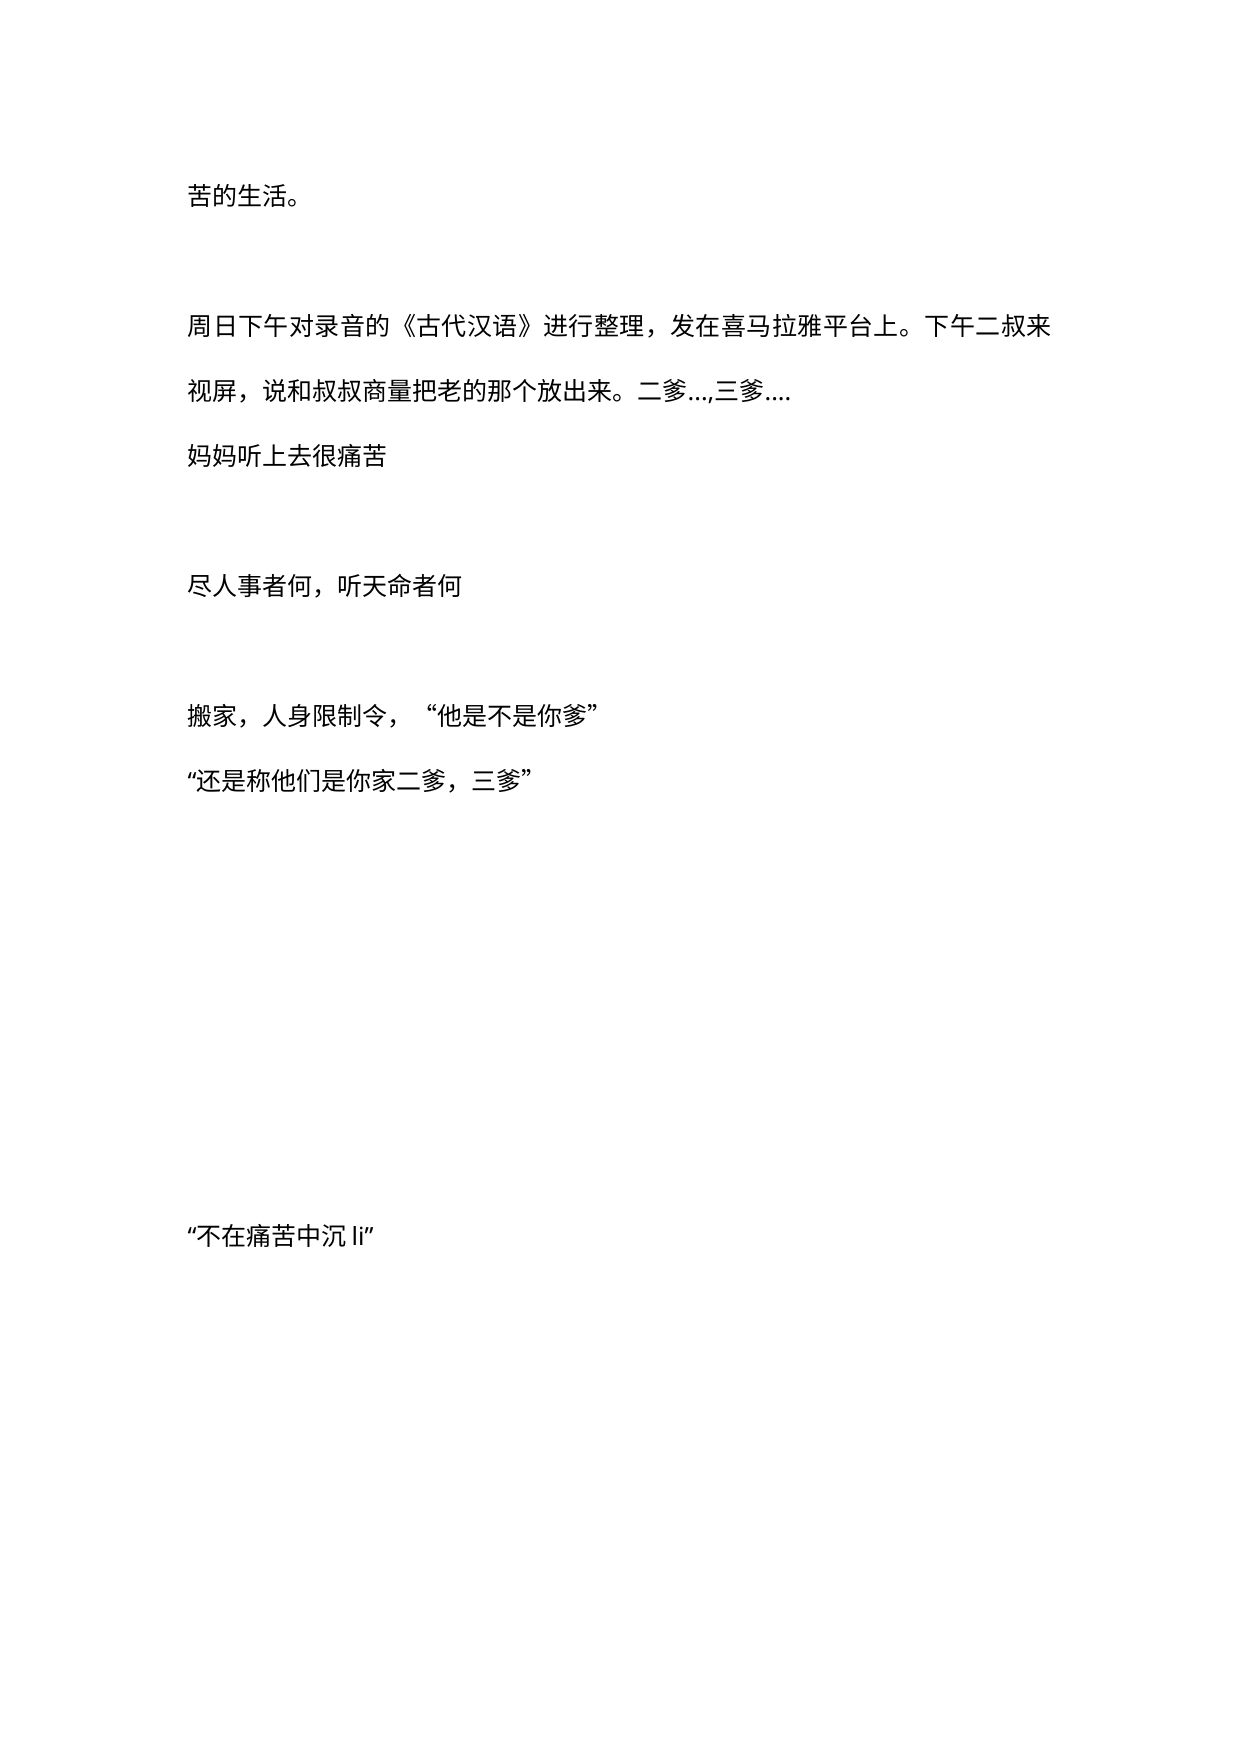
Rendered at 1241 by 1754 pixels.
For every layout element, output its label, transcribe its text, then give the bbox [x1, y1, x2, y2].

text “还是称他们是你家二爹，三爹” [187, 747, 1053, 812]
text 妈妈听上去很痛苦 [187, 422, 1053, 487]
text 周日下午对录音的《古代汉语》进行整理，发在喜马拉雅平台上。下午二叔来视屏，说和叔叔商量把老的那个放出来。二爹...,三爹.... [187, 292, 1053, 422]
text 尽人事者何，听天命者何 [187, 552, 1053, 617]
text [187, 162, 1053, 227]
text “不在痛苦中沉li” [187, 1202, 1053, 1267]
text 搬家，人身限制令，“他是不是你爹” [187, 682, 1053, 747]
